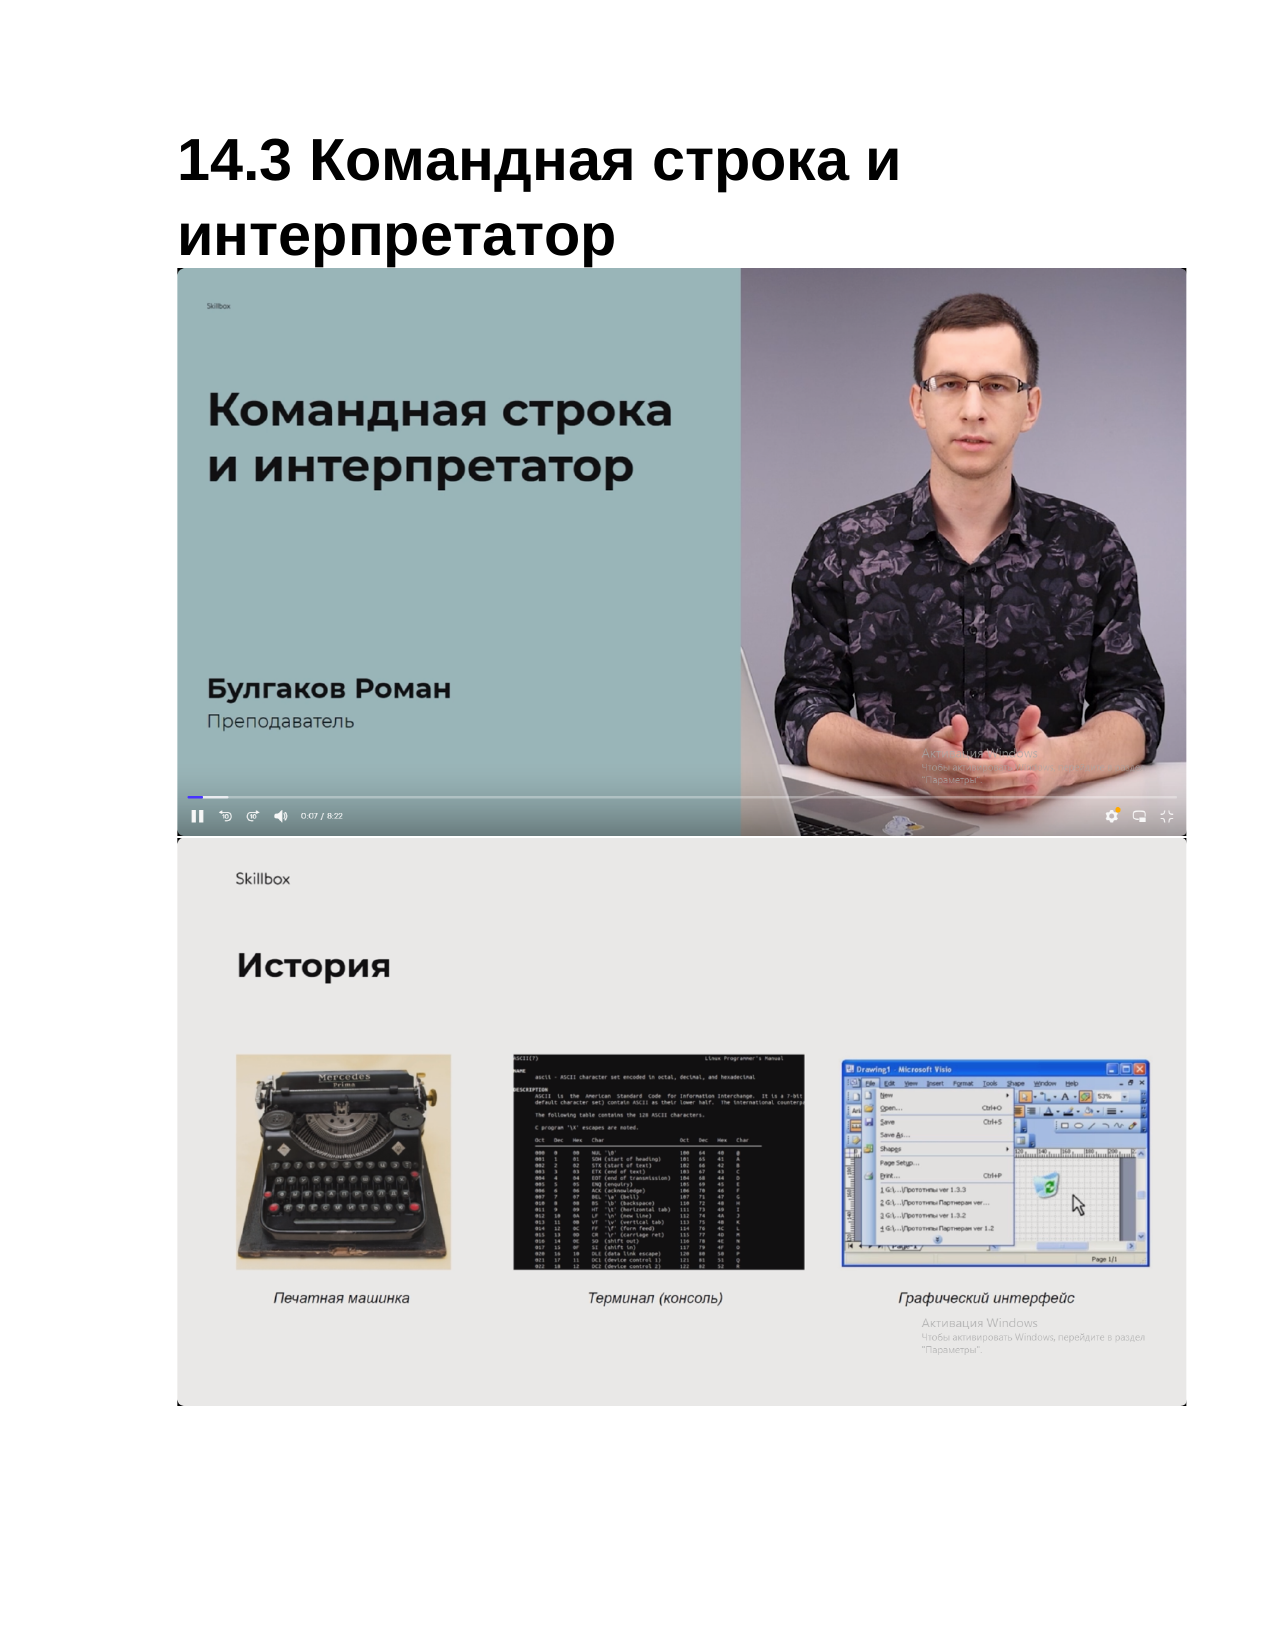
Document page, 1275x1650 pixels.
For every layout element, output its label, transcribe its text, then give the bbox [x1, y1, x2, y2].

picture [177, 838, 1187, 1406]
picture [177, 268, 1187, 836]
text 14.3 Командная строка и интерпретатор [177, 118, 1186, 268]
